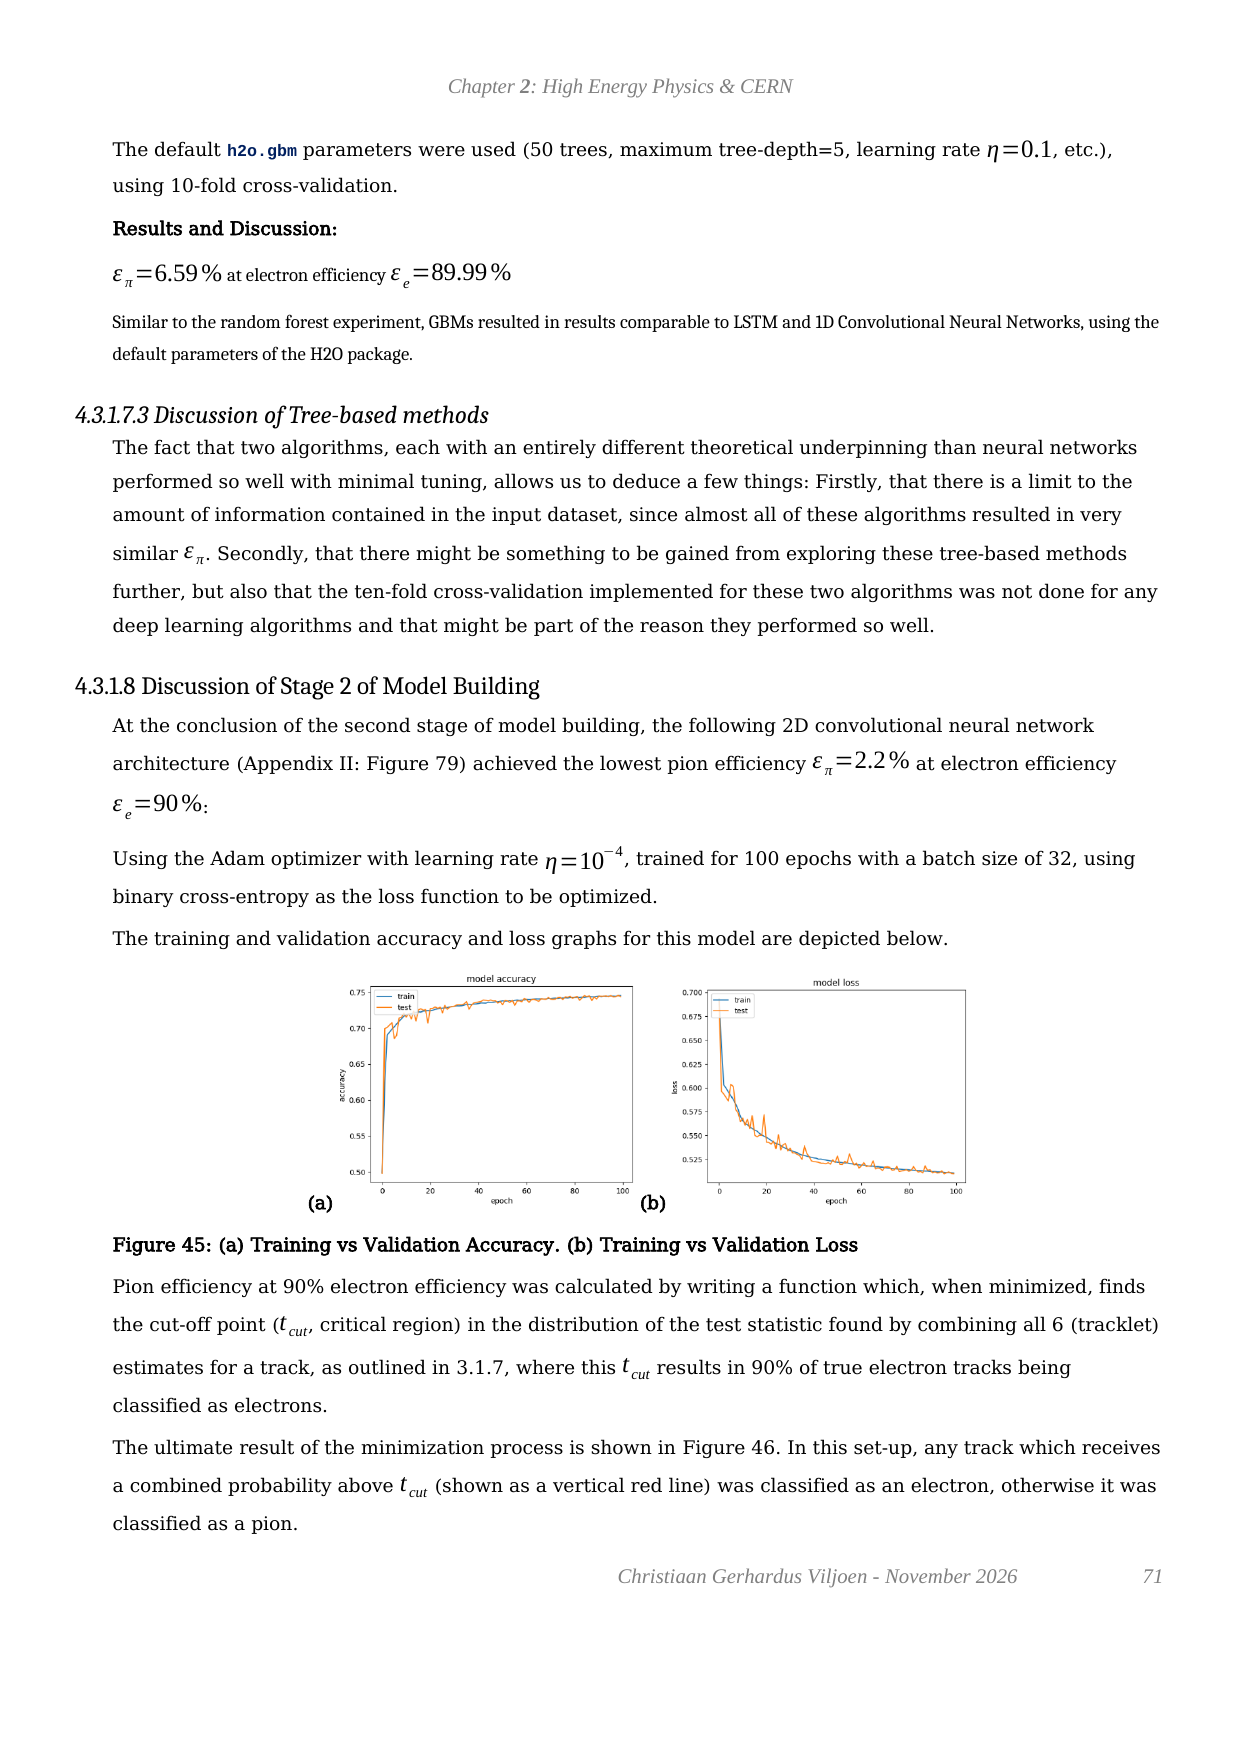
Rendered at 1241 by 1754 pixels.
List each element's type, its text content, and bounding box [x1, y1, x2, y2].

subtitle Discussion of Stage 2 of Model Building [75, 672, 1165, 701]
text at electron efficiency [112, 258, 1165, 292]
text The ultimate result of the minimization process is shown in Figure 46. In this set-up, any track which receives a combined probability above (shown as a vertical red line) was classified as an electron, otherwise it was classified as a pion. [112, 1436, 1165, 1534]
text Results and Discussion: [112, 216, 1165, 239]
text At the conclusion of the second stage of model building, the following 2D convolutional neural network architecture (Appendix II: Figure 79) achieved the lowest pion efficiency at electron efficiency : [112, 713, 1165, 823]
text The fact that two algorithms, each with an entirely different theoretical underpinning than neural networks performed so well with minimal tuning, allows us to deduce a few things: Firstly, that there is a limit to the amount of information contained in the input dataset, since almost all of these algorithms resulted in very similar . Secondly, that there might be something to be gained from exploring these tree-based methods further, but also that the ten-fold cross-validation implemented for these two algorithms was not done for any deep learning algorithms and that might be part of the reason they performed so well. [112, 436, 1165, 636]
text (a)(b) [112, 969, 333, 1213]
text The training and validation accuracy and loss graphs for this model are depicted below. [112, 927, 1165, 950]
text Similar to the random forest experiment, GBMs resulted in results comparable to LSTM and 1D Convolutional Neural Networks, using the default parameters of the H2O package. [112, 311, 1165, 365]
subtitle Discussion of Tree-based methods [75, 401, 1165, 429]
text Using the Adam optimizer with learning rate , trained for 100 epochs with a batch size of 32, using binary cross-entropy as the loss function to be optimized. [112, 843, 1165, 908]
text The default h2o.gbm parameters were used (50 trees, maximum tree-depth=5, learning rate , etc.), using 10-fold cross-validation. [112, 135, 1165, 197]
text Pion efficiency at 90% electron efficiency was calculated by writing a function which, when minimized, finds the cut-off point (, critical region) in the distribution of the test statistic found by combining all 6 (tracklet) estimates for a track, as outlined in 3.1.7, where this results in 90% of true electron tracks being classified as electrons. [112, 1275, 1165, 1416]
picture [666, 973, 972, 1210]
picture [333, 969, 639, 1210]
text Figure 45: (a) Training vs Validation Accuracy. (b) Training vs Validation Loss [112, 1233, 1165, 1255]
